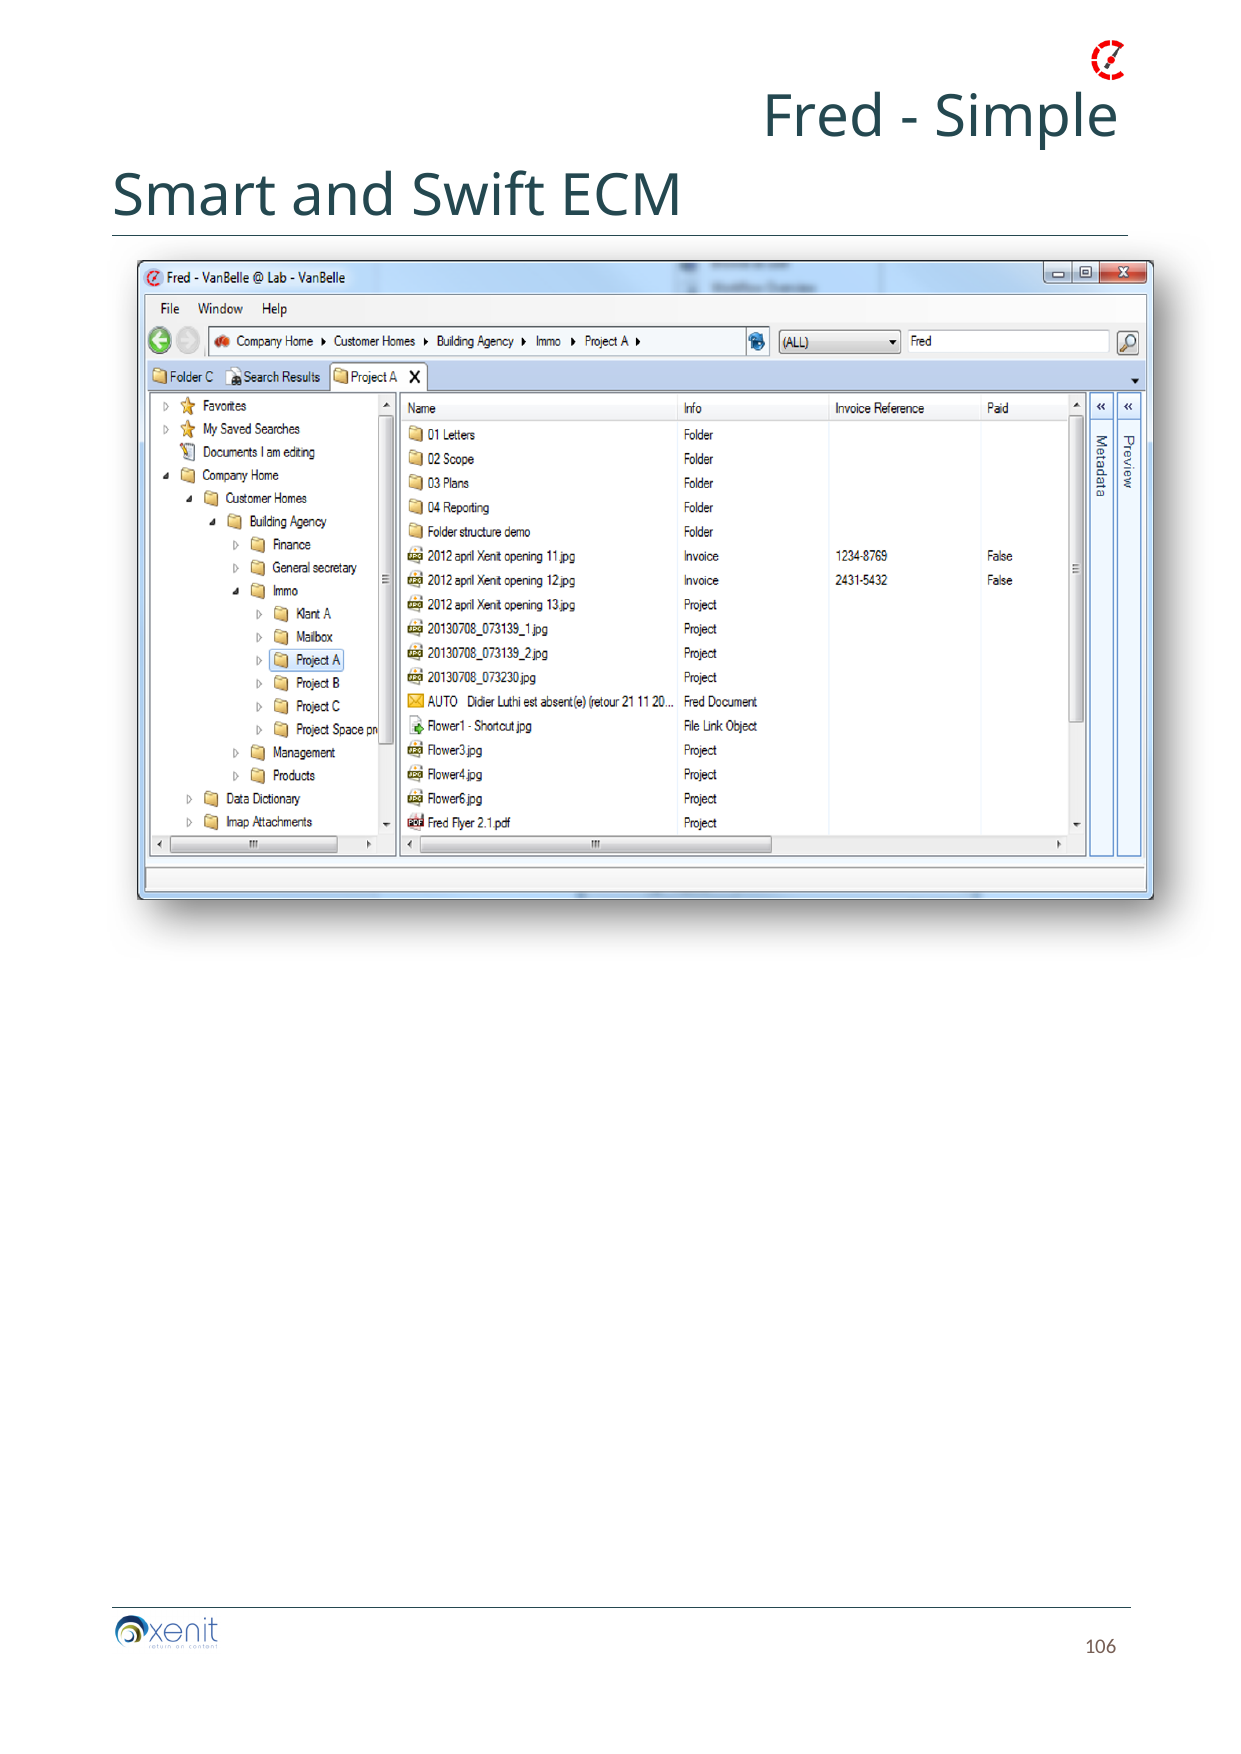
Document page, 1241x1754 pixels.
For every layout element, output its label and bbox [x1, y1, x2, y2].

picture [112, 1610, 222, 1654]
picture [1087, 37, 1130, 83]
picture [137, 260, 1154, 900]
